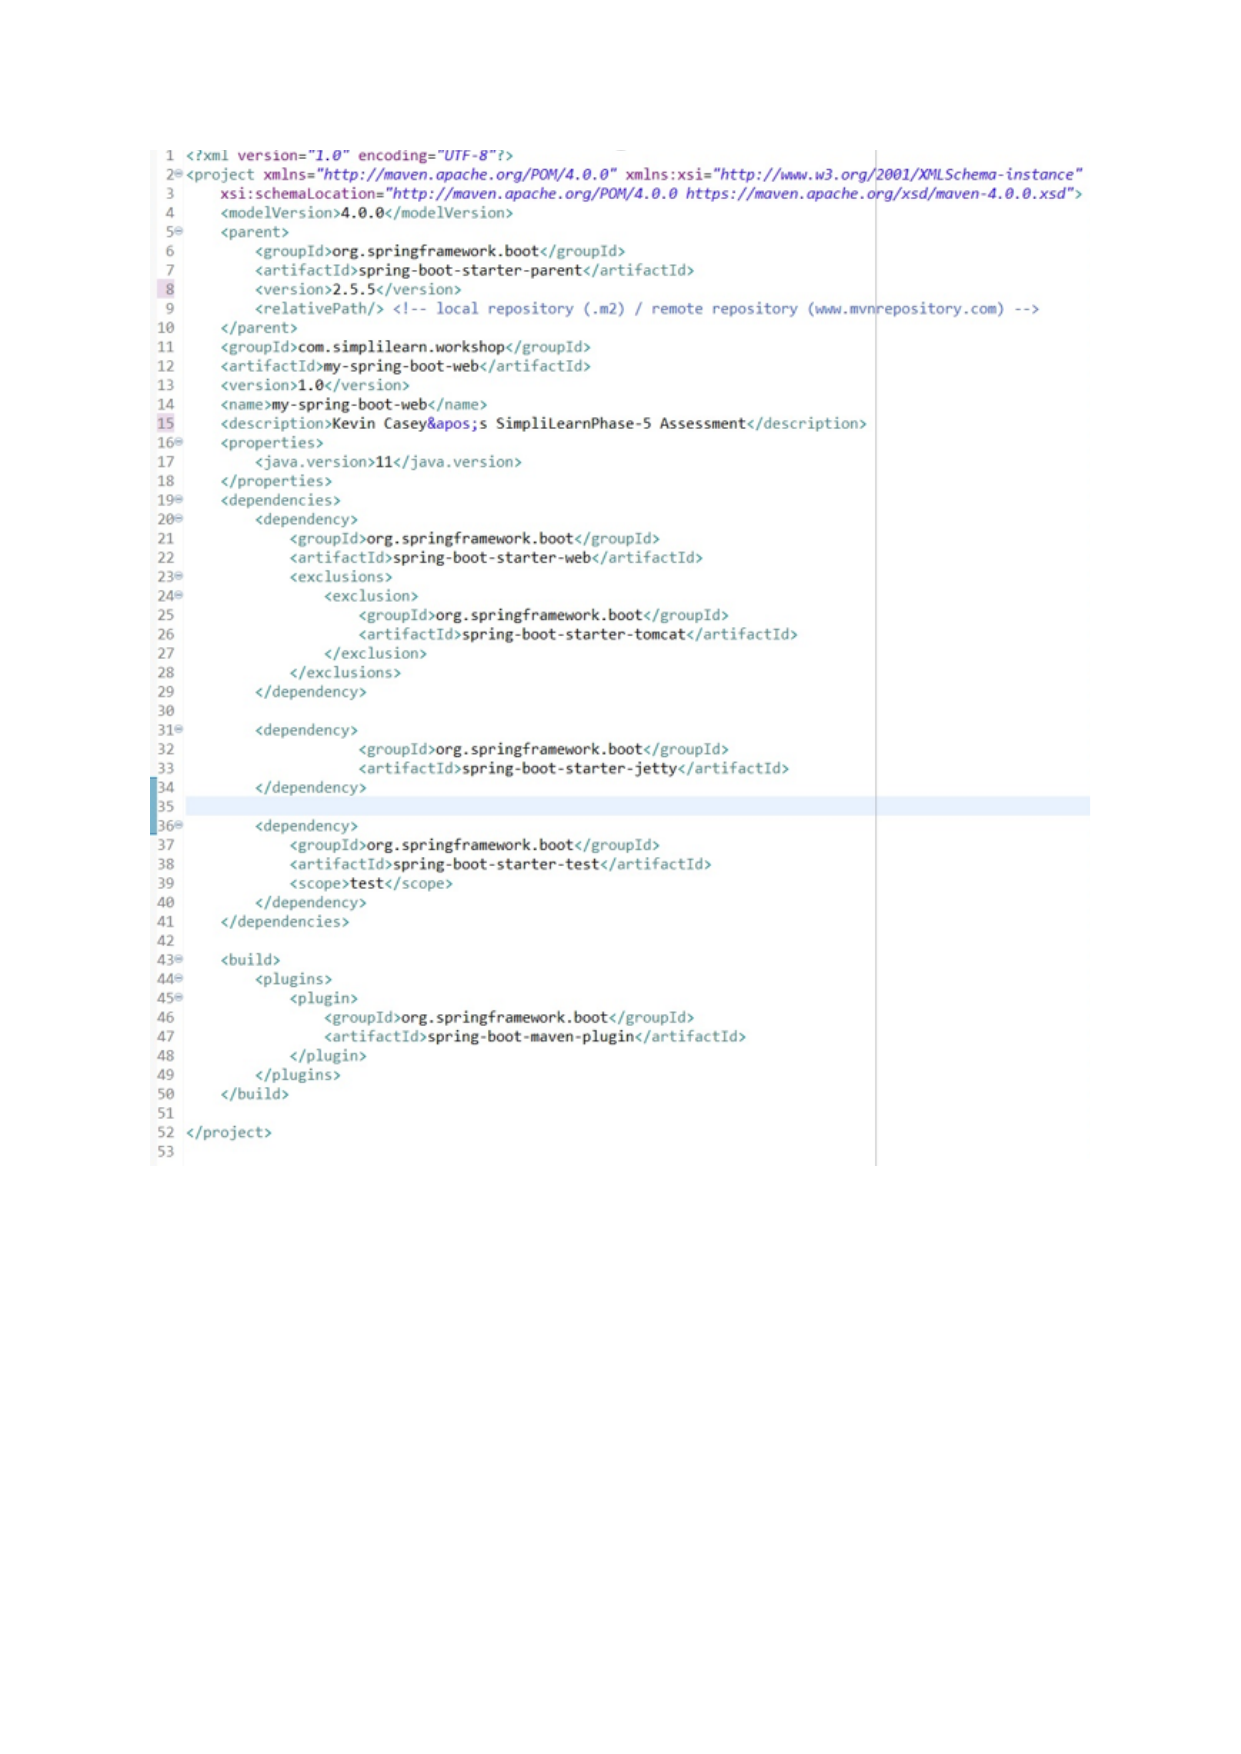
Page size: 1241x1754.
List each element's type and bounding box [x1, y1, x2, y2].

picture [150, 150, 1091, 1166]
